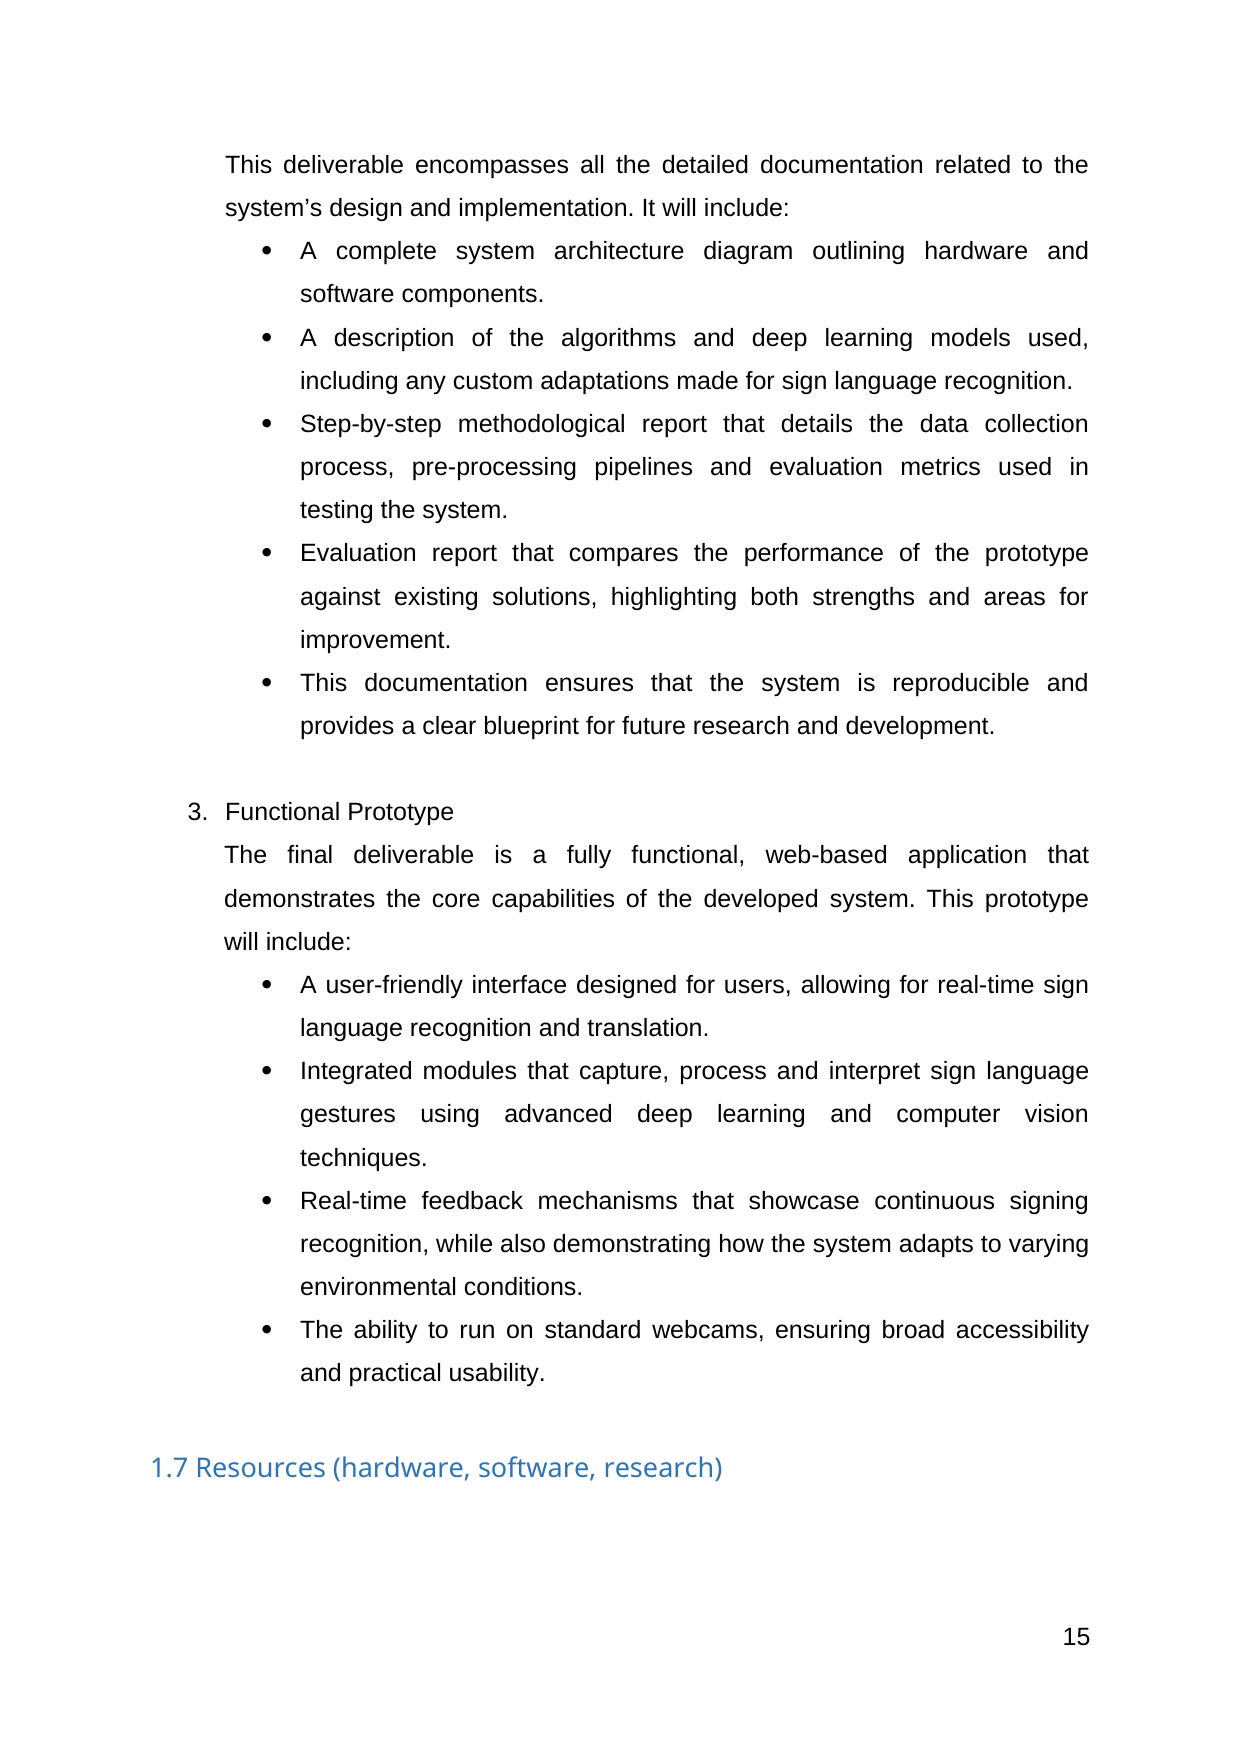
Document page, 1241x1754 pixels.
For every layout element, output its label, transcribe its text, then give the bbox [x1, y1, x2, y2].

list This deliverable encompasses all the detailed documentation related to the system’s design and implementation. It will include: [225, 150, 1090, 222]
list Integrated modules that capture, process and interpret sign language gestures using advanced deep learning and computer vision techniques. [262, 1056, 1090, 1171]
list The ability to run on standard webcams, ensuring broad accessibility and practical usability. [262, 1315, 1090, 1387]
list Functional Prototype [187, 797, 1090, 826]
list This documentation ensures that the system is reproducible and provides a clear blueprint for future research and development. [262, 668, 1090, 740]
list Real-time feedback mechanisms that showcase continuous signing recognition, while also demonstrating how the system adapts to varying environmental conditions. [262, 1186, 1090, 1301]
subtitle 1.7 Resources (hardware, software, research) [150, 1449, 1090, 1486]
list A complete system architecture diagram outlining hardware and software components. [262, 236, 1090, 308]
list Evaluation report that compares the performance of the prototype against existing solutions, highlighting both strengths and areas for improvement. [262, 538, 1090, 653]
list The final deliverable is a fully functional, web-based application that demonstrates the core capabilities of the developed system. This prototype will include: [224, 841, 1090, 956]
list Step-by-step methodological report that details the data collection process, pre-processing pipelines and evaluation metrics used in testing the system. [262, 409, 1090, 524]
list A description of the algorithms and deep learning models used, including any custom adaptations made for sign language recognition. [262, 323, 1090, 394]
list A user-friendly interface designed for users, allowing for real-time sign language recognition and translation. [262, 970, 1090, 1042]
